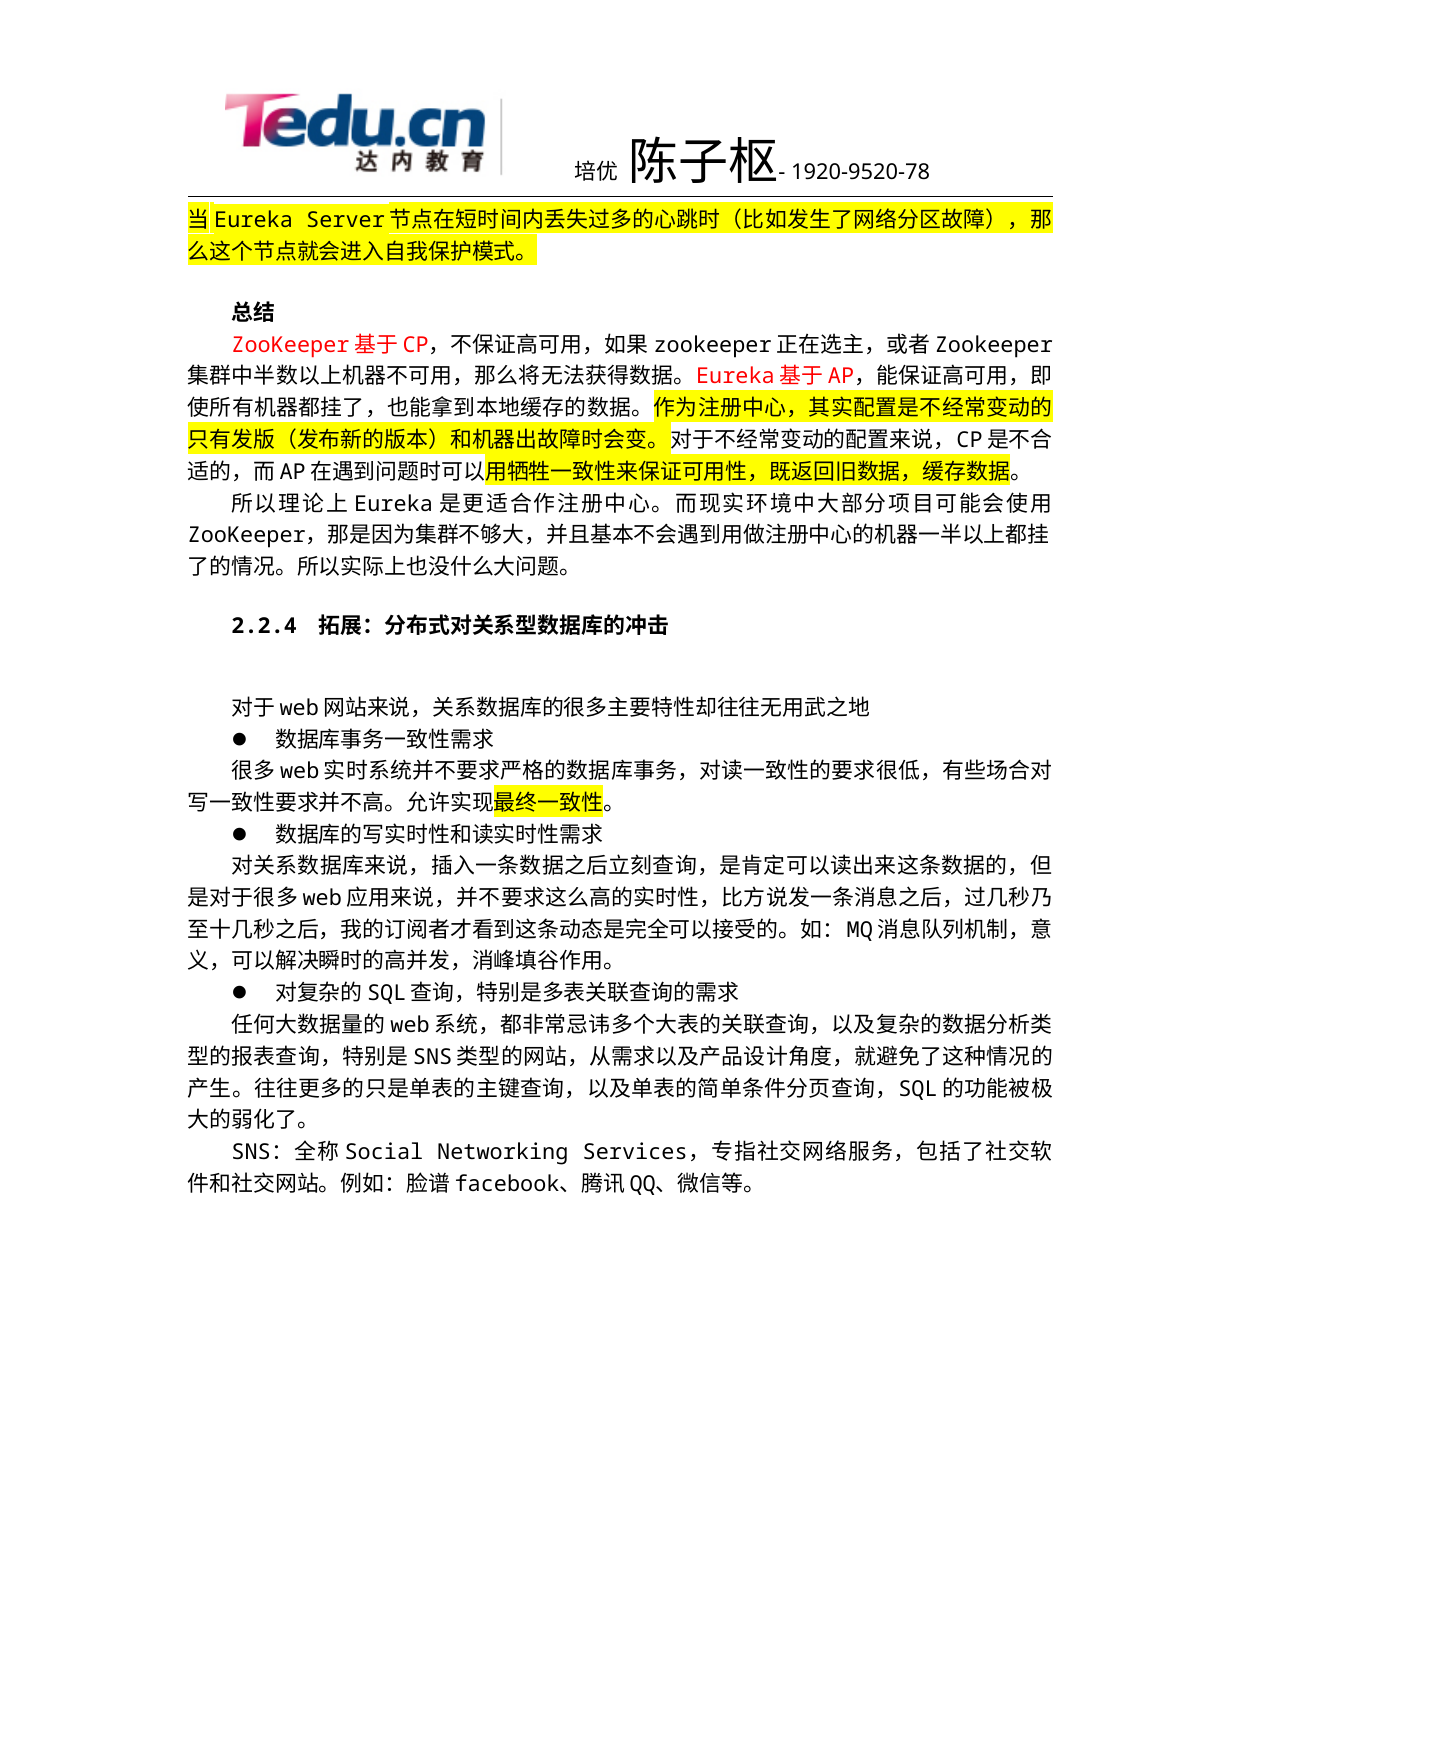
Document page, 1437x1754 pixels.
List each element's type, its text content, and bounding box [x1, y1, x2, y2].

text SNS：全称Social Networking Services，专指社交网络服务，包括了社交软件和社交网站。例如：脸谱facebook、腾讯QQ、微信等。 [187, 1134, 1053, 1197]
text 对关系数据库来说，插入一条数据之后立刻查询，是肯定可以读出来这条数据的，但是对于很多web应用来说，并不要求这么高的实时性，比方说发一条消息之后，过几秒乃至十几秒之后，我的订阅者才看到这条动态是完全可以接受的。如：MQ消息队列机制，意义，可以解决瞬时的高并发，消峰填谷作用。 [187, 848, 1053, 975]
list 对复杂的SQL查询，特别是多表关联查询的需求 [231, 975, 1053, 1007]
text 任何大数据量的web系统，都非常忌讳多个大表的关联查询，以及复杂的数据分析类型的报表查询，特别是SNS类型的网站，从需求以及产品设计角度，就避免了这种情况的产生。往往更多的只是单表的主键查询，以及单表的简单条件分页查询，SQL的功能被极大的弱化了。 [187, 1007, 1053, 1134]
list 数据库事务一致性需求 [231, 722, 1053, 753]
picture [225, 88, 507, 180]
text 总结 [187, 295, 1053, 327]
text ZooKeeper基于CP，不保证高可用，如果zookeeper正在选主，或者Zookeeper集群中半数以上机器不可用，那么将无法获得数据。Eureka基于AP，能保证高可用，即使所有机器都挂了，也能拿到本地缓存的数据。作为注册中心，其实配置是不经常变动的，只有发版（发布新的版本）和机器出故障时会变。对于不经常变动的配置来说，CP是不合适的，而AP在遇到问题时可以用牺牲一致性来保证可用性，既返回旧数据，缓存数据。 [187, 327, 1053, 486]
text 所以理论上Eureka是更适合作注册中心。而现实环境中大部分项目可能会使用ZooKeeper，那是因为集群不够大，并且基本不会遇到用做注册中心的机器一半以上都挂了的情况。所以实际上也没什么大问题。 [187, 486, 1053, 581]
list 数据库的写实时性和读实时性需求 [231, 817, 1053, 848]
text 对于web网站来说，关系数据库的很多主要特性却往往无用武之地 [187, 690, 1053, 722]
subtitle 拓展：分布式对关系型数据库的冲击 [187, 608, 1053, 639]
text 很多web实时系统并不要求严格的数据库事务，对读一致性的要求很低，有些场合对写一致性要求并不高。允许实现最终一致性。 [187, 753, 1053, 817]
